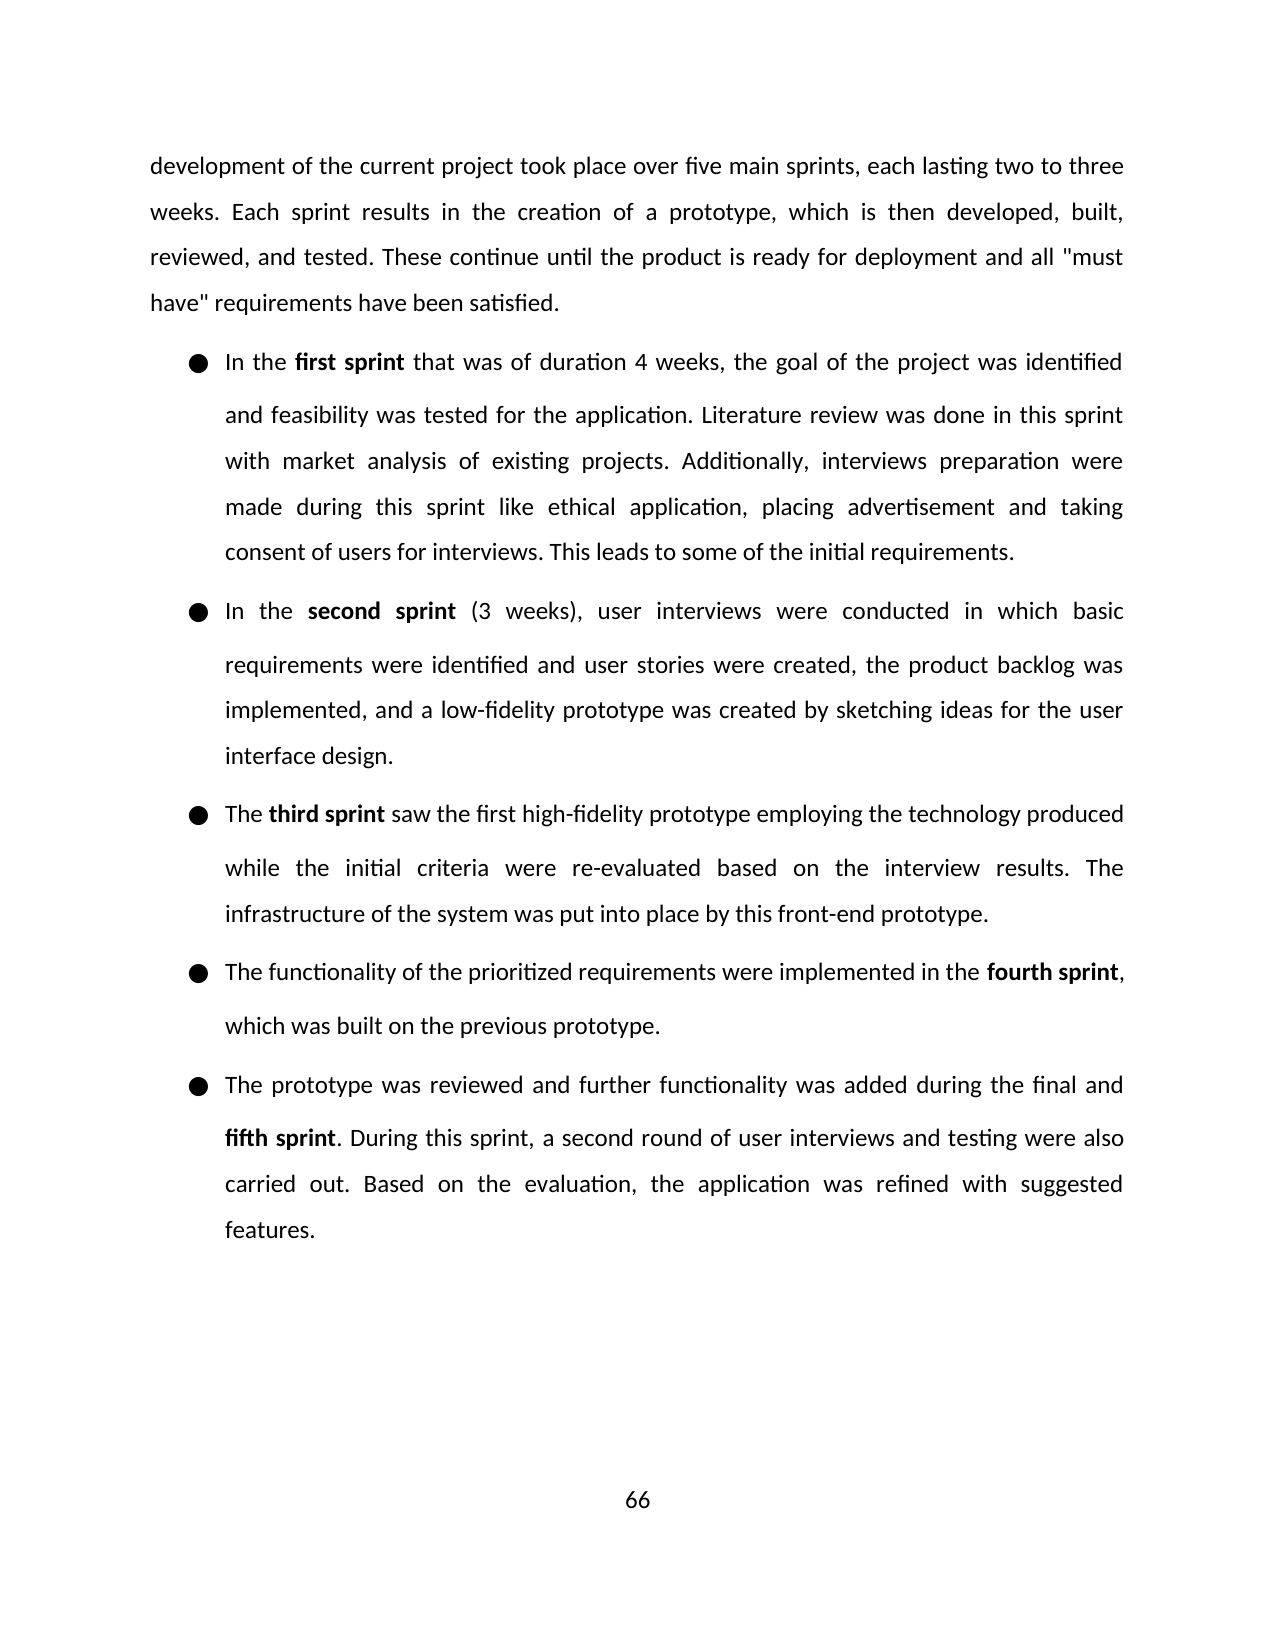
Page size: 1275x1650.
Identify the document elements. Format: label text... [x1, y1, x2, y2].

list The functionality of the prioritized requirements were implemented in the fourth sprint, which was built on the previous prototype. [187, 944, 1125, 1041]
list In the second sprint (3 weeks), user interviews were conducted in which basic requirements were identified and user stories were created, the product backlog was implemented, and a low-fidelity prototype was created by sketching ideas for the user interface design. [187, 582, 1125, 771]
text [150, 150, 1125, 318]
list The prototype was reviewed and further functionality was added during the final and fifth sprint. During this sprint, a second round of user interviews and testing were also carried out. Based on the evaluation, the application was refined with suggested features. [187, 1056, 1125, 1244]
list In the first sprint that was of duration 4 weeks, the goal of the project was identified and feasibility was tested for the application. Literature review was done in this sprint with market analysis of existing projects. Additionally, interviews preparation were made during this sprint like ethical application, placing advertisement and taking consent of users for interviews. This leads to some of the initial requirements. [187, 333, 1125, 567]
list The third sprint saw the first high-fidelity prototype employing the technology produced while the initial criteria were re-evaluated based on the interview results. The infrastructure of the system was put into place by this front-end prototype. [187, 786, 1125, 929]
